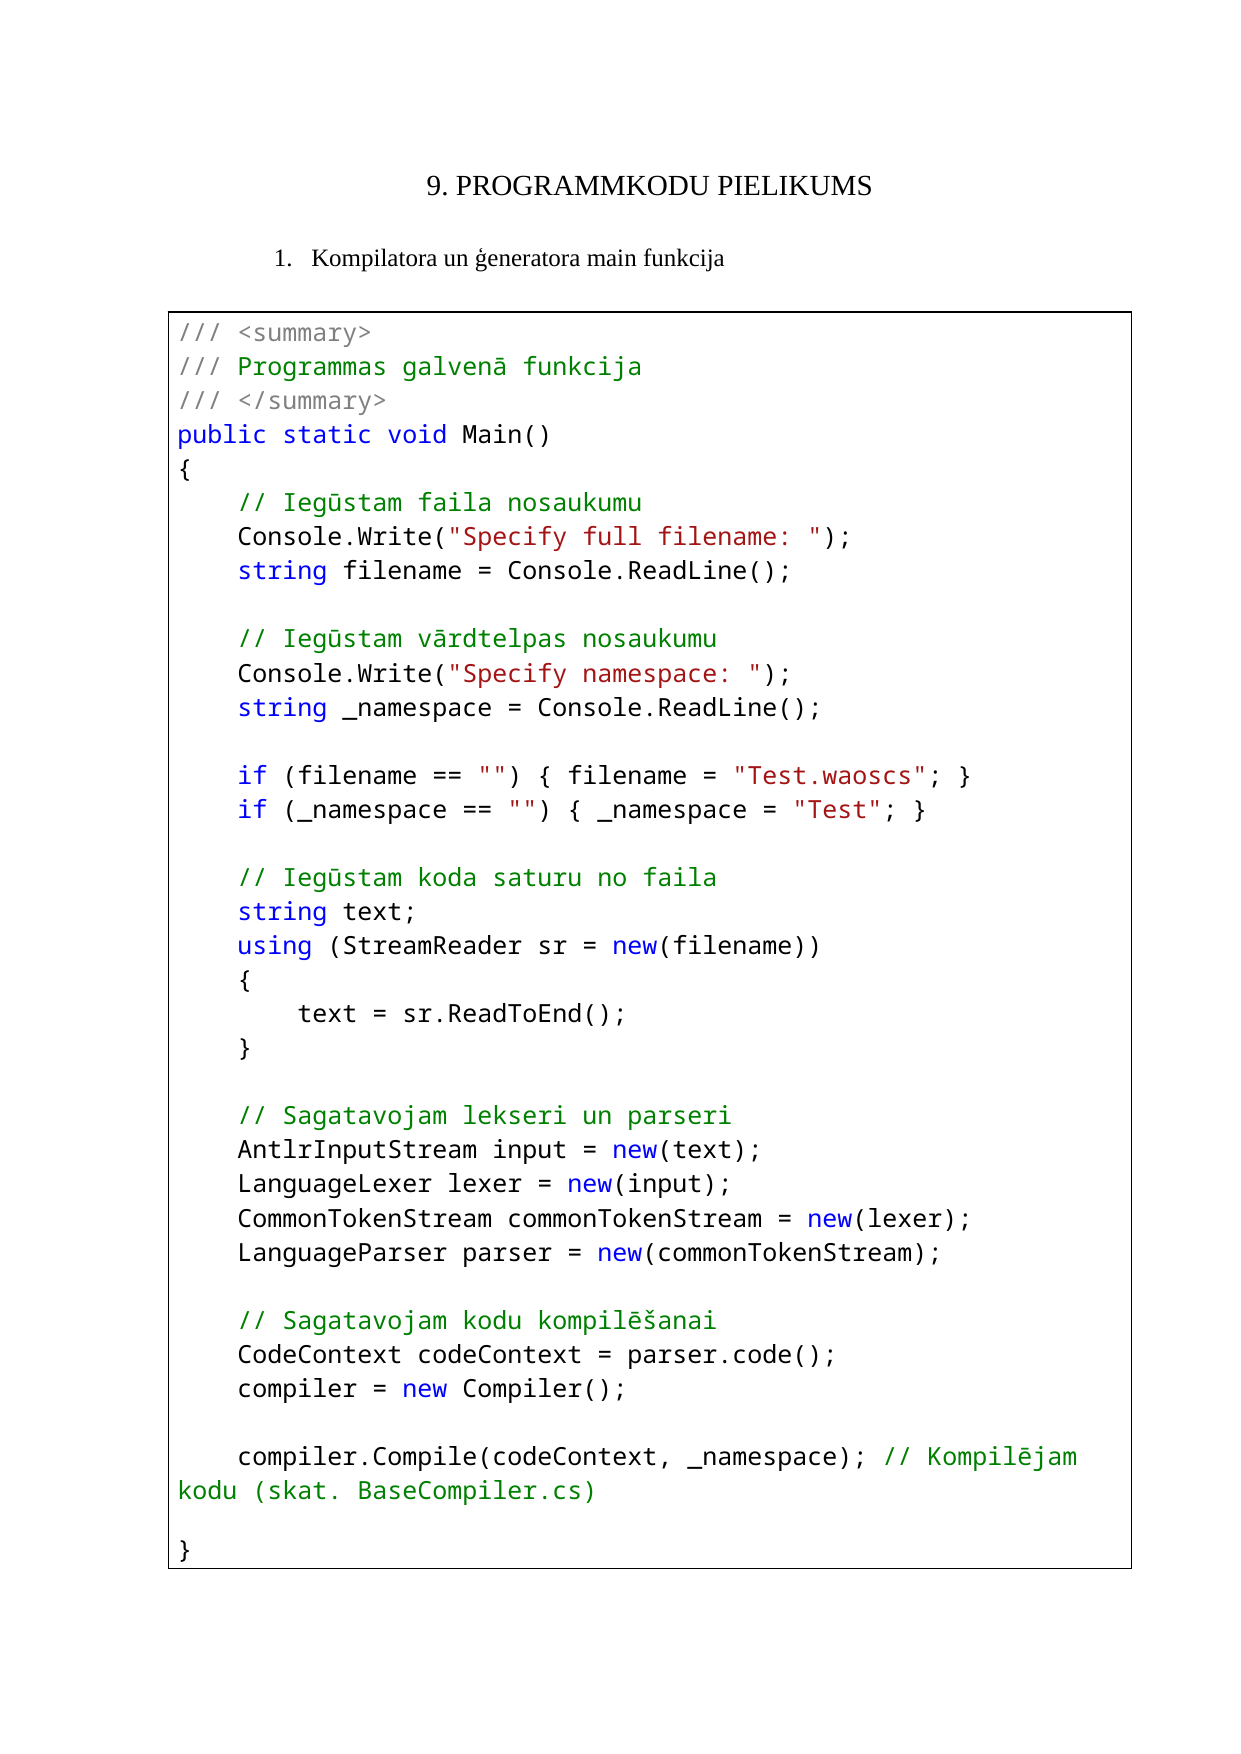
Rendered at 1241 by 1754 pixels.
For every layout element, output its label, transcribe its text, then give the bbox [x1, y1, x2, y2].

text string _namespace = Console.ReadLine(); [177, 689, 1122, 723]
text { [177, 962, 1122, 996]
text } [169, 1529, 1131, 1568]
text /// </summary> [177, 383, 1122, 417]
text CommonTokenStream commonTokenStream = new(lexer); [177, 1200, 1122, 1234]
subtitle 9. PROGRAMMKODU PIELIKUMS [177, 168, 1122, 202]
text } [177, 1030, 1122, 1064]
text string text; [177, 894, 1122, 928]
text if (_namespace == "") { _namespace = "Test"; } [177, 791, 1122, 826]
text compiler = new Compiler(); [177, 1371, 1122, 1404]
text string filename = Console.ReadLine(); [177, 553, 1122, 587]
text public static void Main() [177, 417, 1122, 451]
text // Sagatavojam lekseri un parseri [177, 1098, 1122, 1132]
text CodeContext codeContext = parser.code(); [177, 1336, 1122, 1371]
text LanguageParser parser = new(commonTokenStream); [177, 1234, 1122, 1268]
text // Sagatavojam kodu kompilēšanai [177, 1302, 1122, 1336]
text // Iegūstam koda saturu no faila [177, 859, 1122, 894]
text if (filename == "") { filename = "Test.waoscs"; } [177, 757, 1122, 791]
text AntlrInputStream input = new(text); [177, 1132, 1122, 1166]
text /// Programmas galvenā funkcija [177, 349, 1122, 383]
text // Iegūstam faila nosaukumu [177, 485, 1122, 519]
text compiler.Compile(codeContext, _namespace); // Kompilējam kodu (skat. BaseCompiler.cs) [177, 1439, 1122, 1507]
text { [177, 451, 1122, 485]
text /// <summary> [169, 313, 1131, 349]
list Kompilatora un ģeneratora main funkcija [273, 243, 1122, 272]
text LanguageLexer lexer = new(input); [177, 1166, 1122, 1200]
text // Iegūstam vārdtelpas nosaukumu [177, 621, 1122, 655]
text using (StreamReader sr = new(filename)) [177, 928, 1122, 962]
text text = sr.ReadToEnd(); [177, 996, 1122, 1030]
text Console.Write("Specify namespace: "); [177, 655, 1122, 689]
text Console.Write("Specify full filename: "); [177, 519, 1122, 553]
